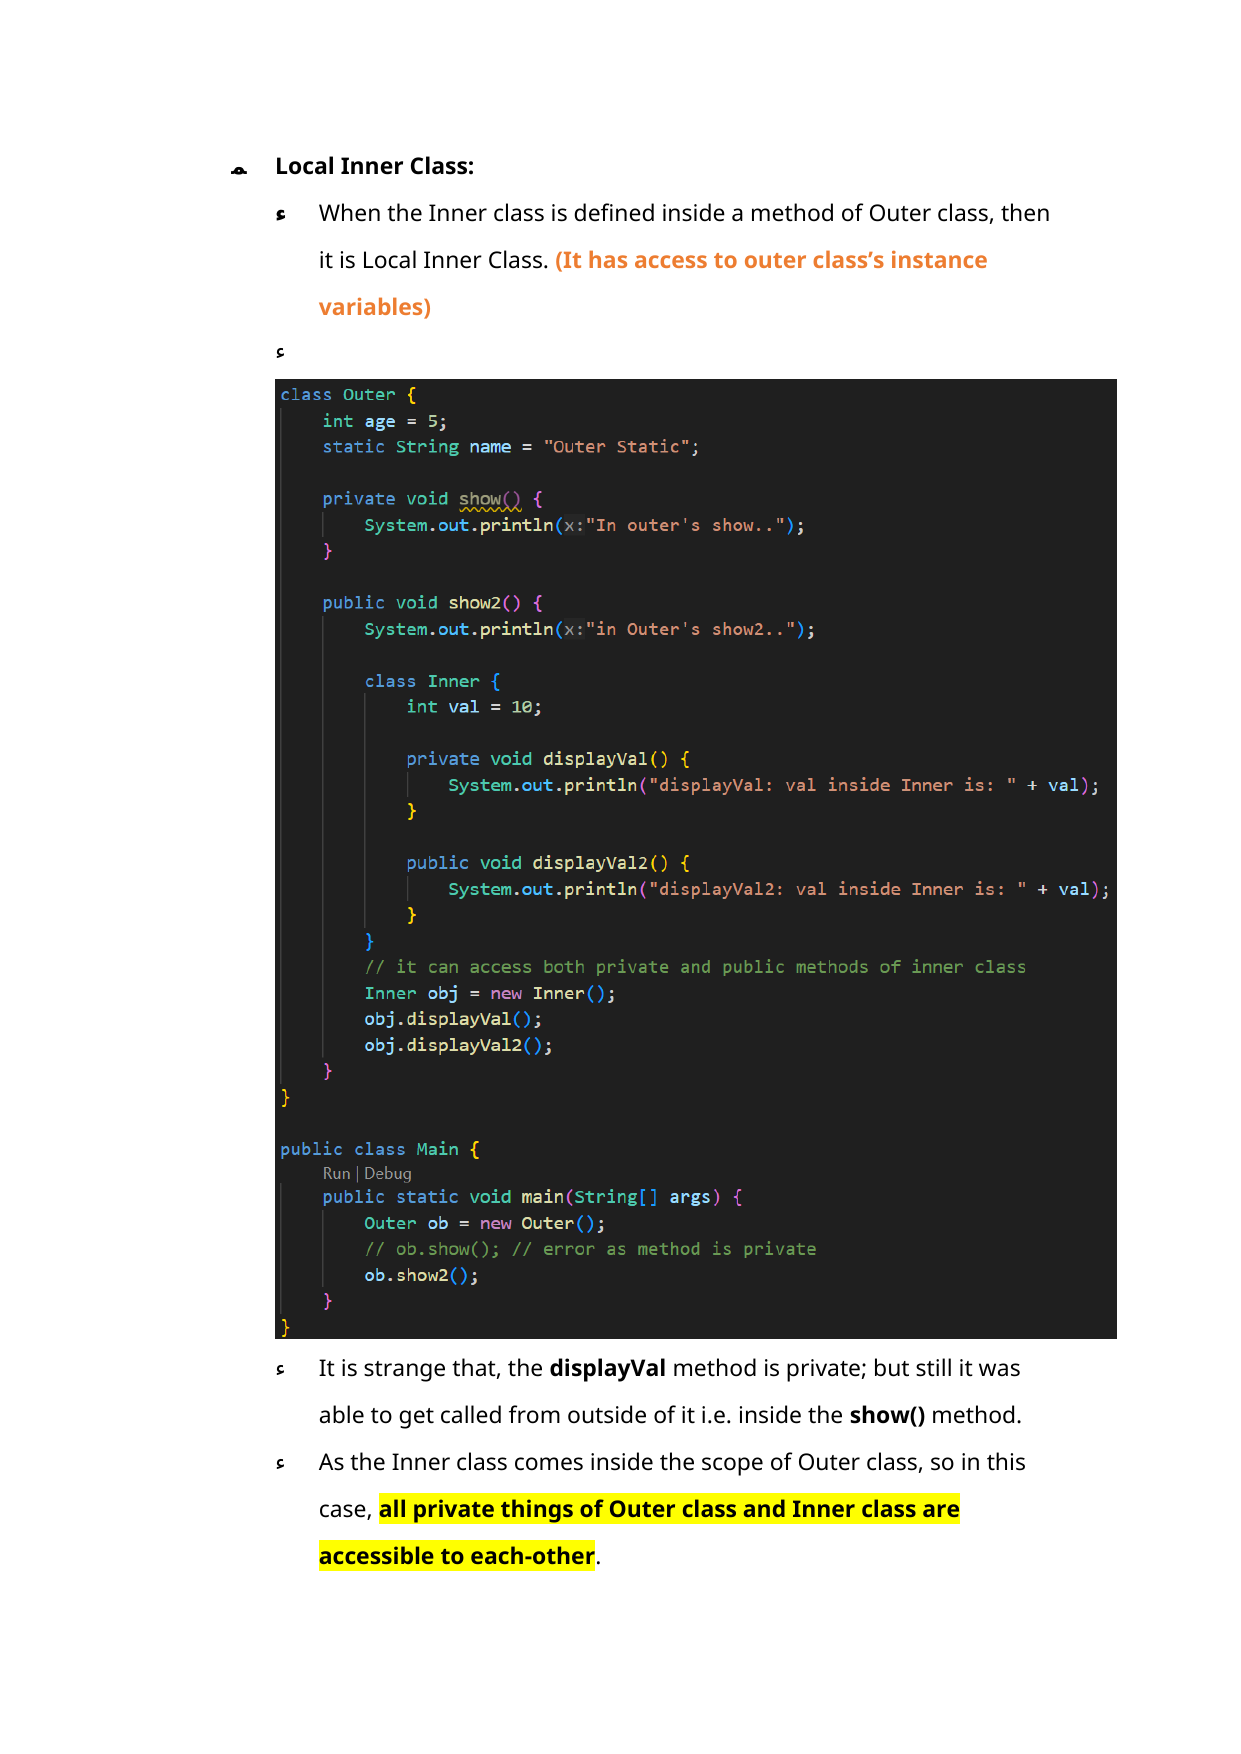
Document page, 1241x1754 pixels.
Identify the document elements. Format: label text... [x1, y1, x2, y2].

list It is strange that, the displayVal method is private; but still it was able to get called from outside of it i.e. inside the show() method. [275, 1352, 1053, 1430]
list When the Inner class is defined inside a method of Outer class, then it is Local Inner Class. (It has access to outer class’s instance variables) [275, 197, 1053, 322]
list Local Inner Class: [231, 150, 1053, 181]
list As the Inner class comes inside the scope of Outer class, so in this case, all private things of Outer class and Inner class are accessible to each-other. [275, 1446, 1053, 1571]
picture [275, 379, 1117, 1339]
